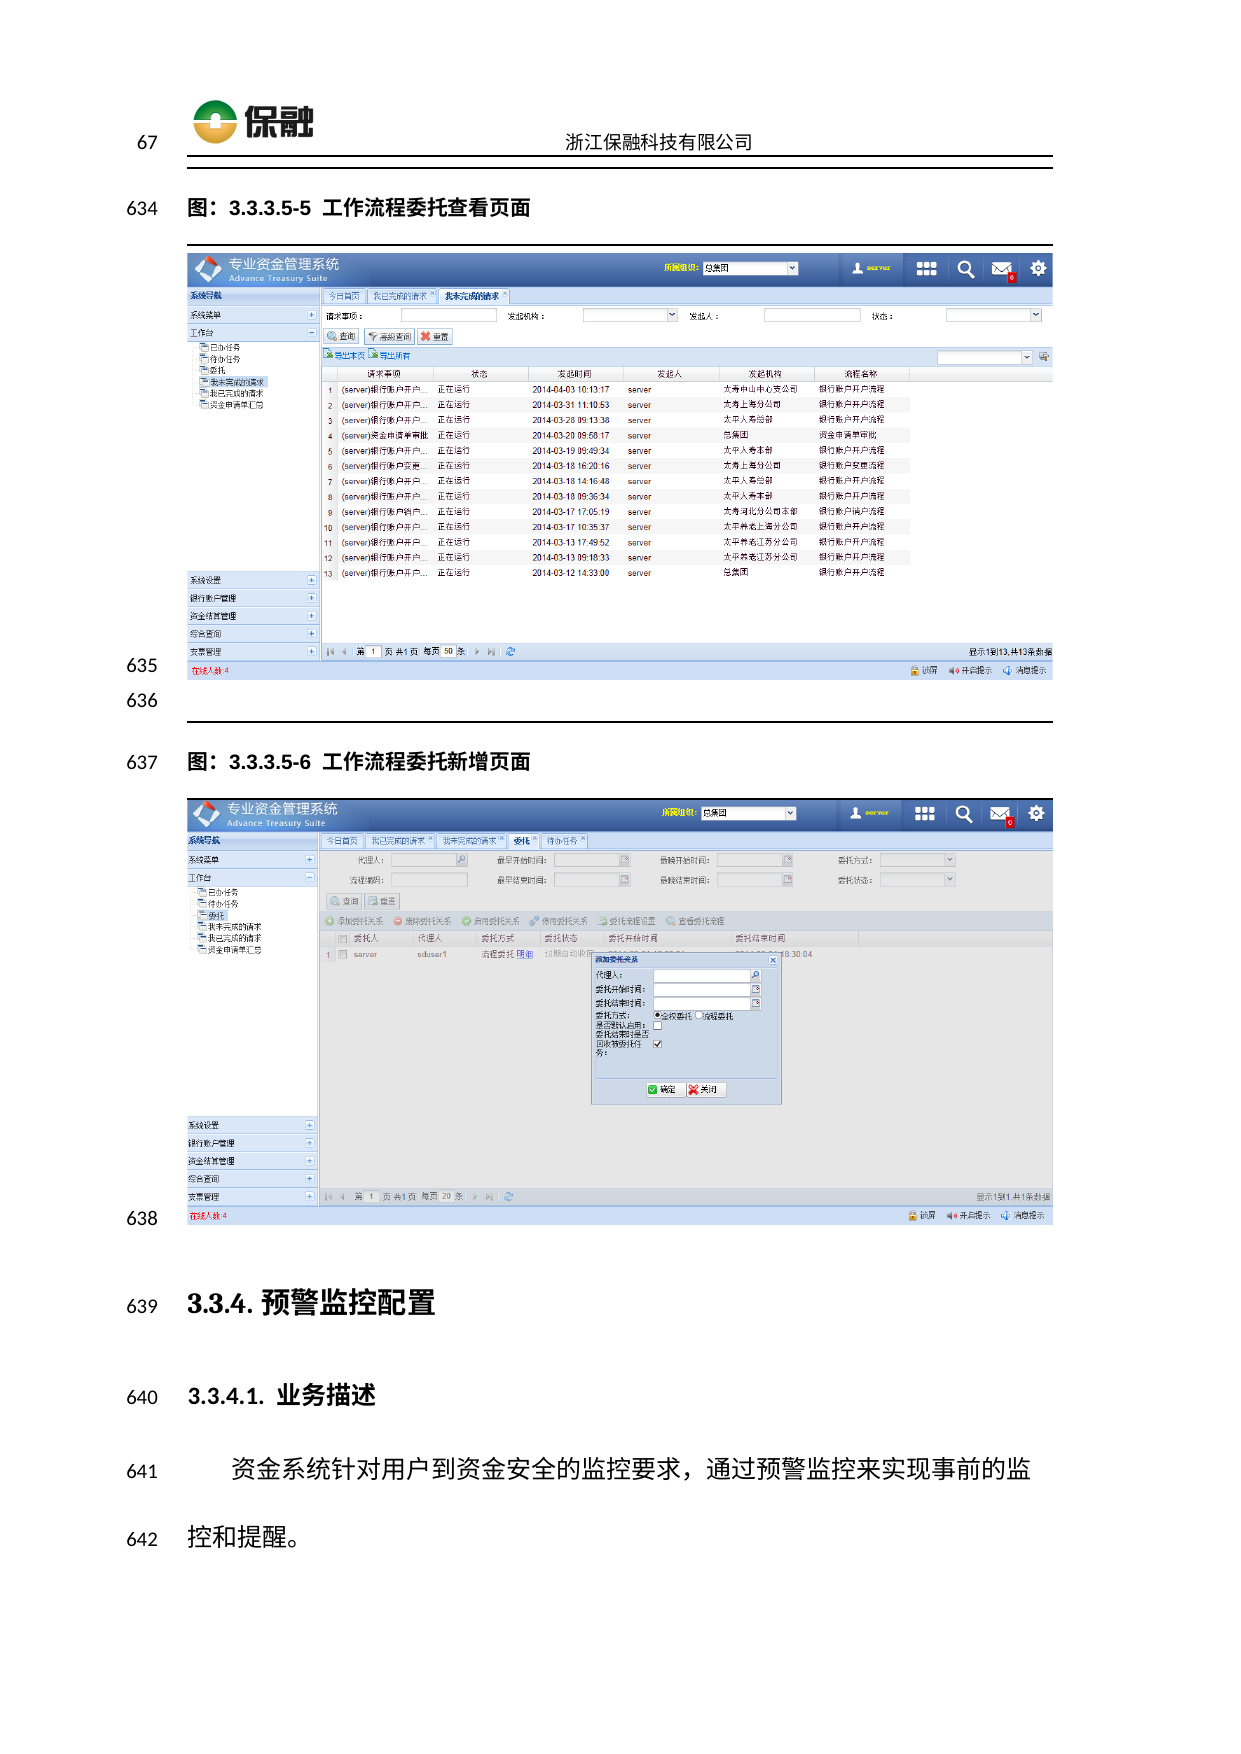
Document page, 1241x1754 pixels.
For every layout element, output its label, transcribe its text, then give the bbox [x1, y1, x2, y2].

picture [187, 253, 1053, 680]
subtitle 业务描述 [187, 1359, 1053, 1427]
subtitle 预警监控配置 [187, 1266, 1053, 1334]
text 图：3.3.3.5-5 工作流程委托查看页面 [187, 169, 1053, 244]
picture [187, 88, 321, 150]
text 资金系统针对用户到资金安全的监控要求，通过预警监控来实现事前的监控和提醒。 [187, 1433, 1053, 1569]
text 图：3.3.3.5-6 工作流程委托新增页面 [187, 723, 1053, 798]
picture [187, 800, 1053, 1225]
